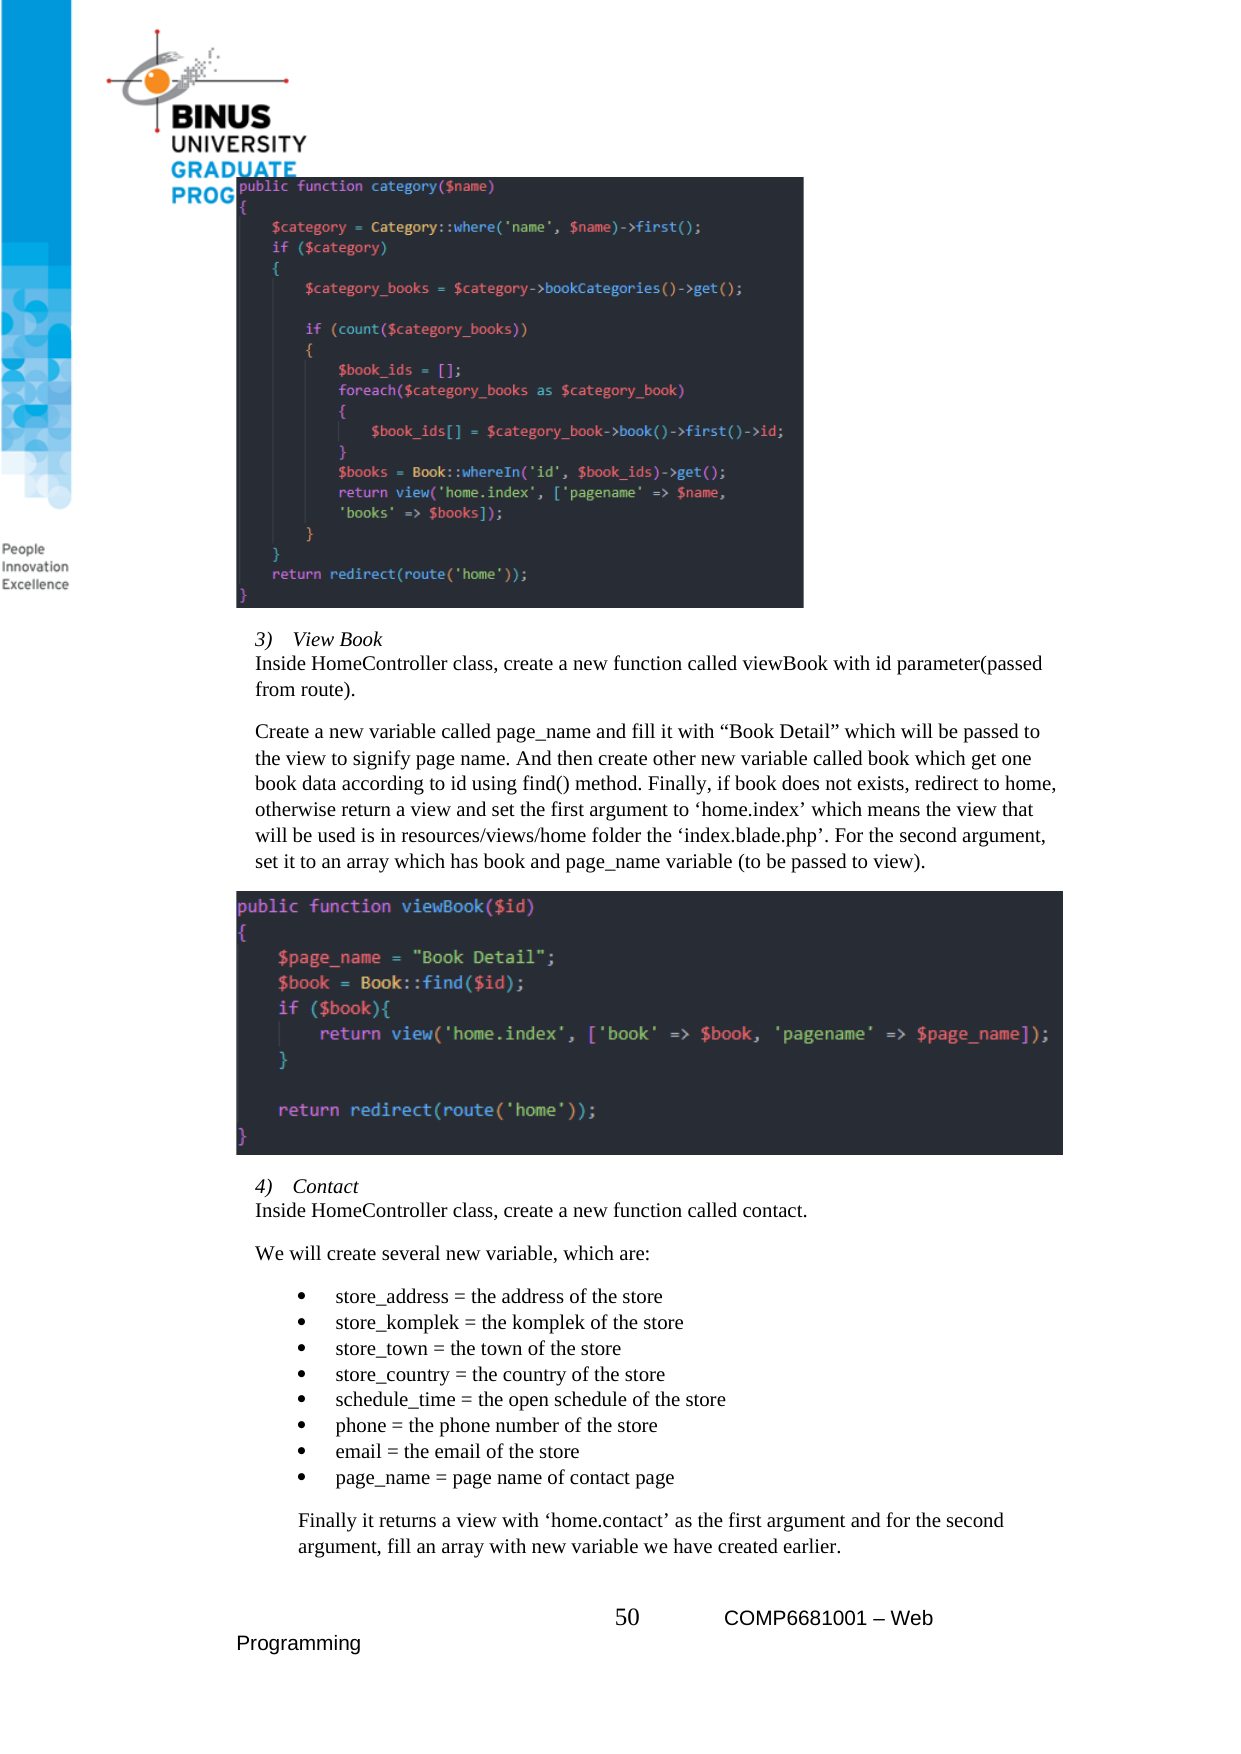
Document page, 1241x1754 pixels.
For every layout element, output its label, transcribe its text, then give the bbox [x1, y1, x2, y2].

list page_name = page name of contact page [298, 1465, 1063, 1489]
subtitle View Book [236, 626, 1063, 651]
text Create a new variable called page_name and fill it with “Book Detail” which will be passed to the view to signify page name. And then create other new variable called book which get one book data according to id using find() method. Finally, if book does not exists, redirect to home, otherwise return a view and set the first argument to ‘home.index’ which means the view that will be used is in resources/views/home folder the ‘index.blade.php’. For the second argument, set it to an array which has book and page_name variable (to be passed to view). [255, 719, 1063, 873]
list store_address = the address of the store [298, 1284, 1063, 1308]
subtitle Contact [236, 1173, 1063, 1198]
list phone = the phone number of the store [298, 1413, 1063, 1437]
text Inside HomeController class, create a new function called viewBook with id parameter(passed from route). [255, 651, 1063, 701]
text Finally it returns a view with ‘home.contact’ as the first argument and for the second argument, fill an array with new variable we have created earlier. [298, 1508, 1063, 1558]
picture [0, 0, 804, 608]
list store_town = the town of the store [298, 1336, 1063, 1359]
list store_country = the country of the store [298, 1361, 1063, 1386]
list schedule_time = the open schedule of the store [298, 1387, 1063, 1411]
list email = the email of the store [298, 1439, 1063, 1463]
text We will create several new variable, which are: [255, 1241, 1063, 1265]
list store_komplek = the komplek of the store [298, 1309, 1063, 1334]
text Inside HomeController class, create a new function called contact. [255, 1198, 1063, 1222]
picture [236, 891, 1063, 1155]
